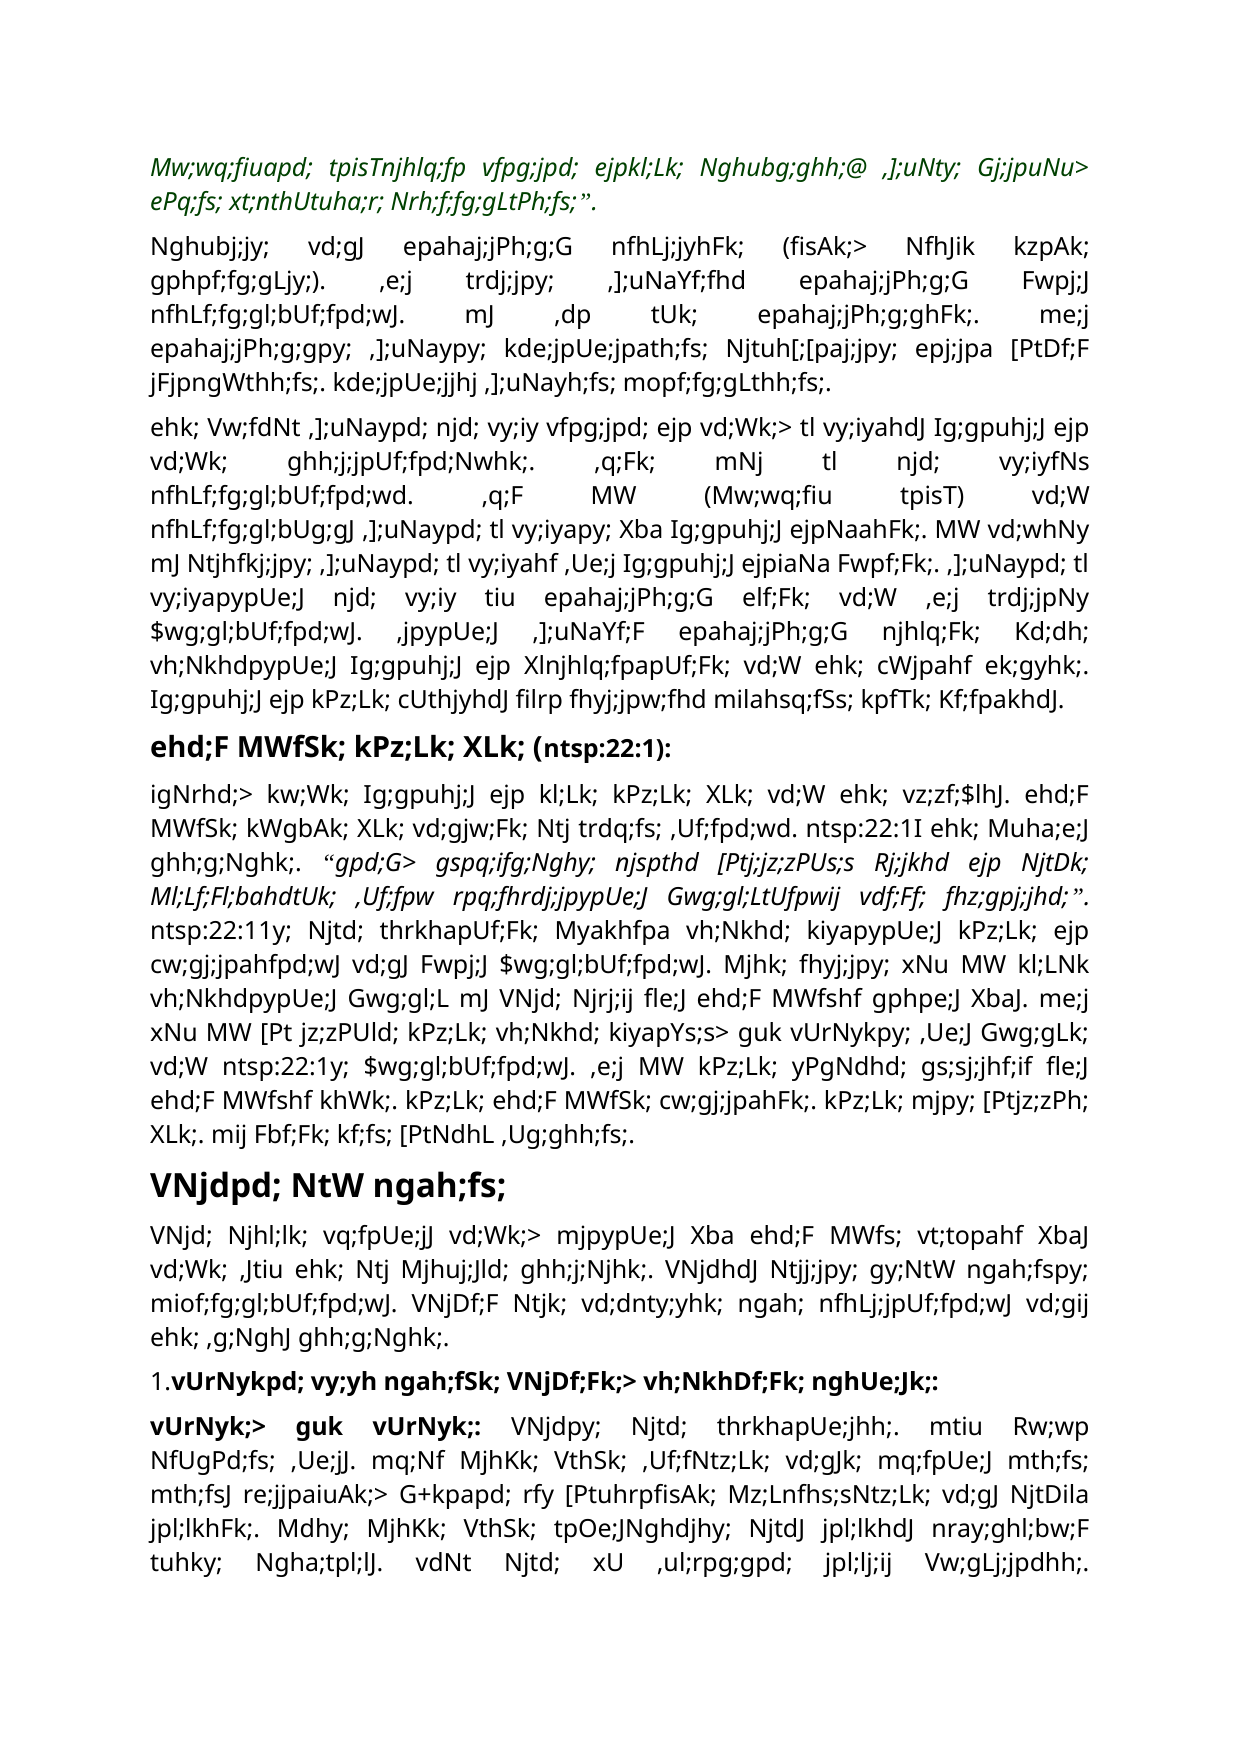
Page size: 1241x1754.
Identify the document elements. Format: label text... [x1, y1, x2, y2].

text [150, 1408, 1090, 1579]
text ehk; Vw;fdNt ,];uNaypd; njd; vy;iy vfpg;jpd; ejp vd;Wk;> tl vy;iyahdJ Ig;gpuhj;J ejp vd;Wk; ghh;j;jpUf;fpd;Nwhk;. ,q;Fk; mNj tl njd; vy;iyfNs nfhLf;fg;gl;bUf;fpd;wd. ,q;F MW (Mw;wq;fiu tpisT) vd;W nfhLf;fg;gl;bUg;gJ ,];uNaypd; tl vy;iyapy; Xba Ig;gpuhj;J ejpNaahFk;. MW vd;whNy mJ Ntjhfkj;jpy; ,];uNaypd; tl vy;iyahf ,Ue;j Ig;gpuhj;J ejpiaNa Fwpf;Fk;. ,];uNaypd; tl vy;iyapypUe;J njd; vy;iy tiu epahaj;jPh;g;G elf;Fk; vd;W ,e;j trdj;jpNy $wg;gl;bUf;fpd;wJ. ,jpypUe;J ,];uNaYf;F epahaj;jPh;g;G njhlq;Fk; Kd;dh; vh;NkhdpypUe;J Ig;gpuhj;J ejp Xlnjhlq;fpapUf;Fk; vd;W ehk; cWjpahf ek;gyhk;. Ig;gpuhj;J ejp kPz;Lk; cUthjyhdJ filrp fhyj;jpw;fhd milahsq;fSs; kpfTk; Kf;fpakhdJ. [150, 409, 1090, 716]
text VNjdpd; NtW ngah;fs; [150, 1161, 1090, 1207]
text ehd;F MWfSk; kPz;Lk; XLk; (ntsp:22:1): [150, 726, 1090, 766]
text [150, 150, 1090, 218]
text igNrhd;> kw;Wk; Ig;gpuhj;J ejp kl;Lk; kPz;Lk; XLk; vd;W ehk; vz;zf;$lhJ. ehd;F MWfSk; kWgbAk; XLk; vd;gjw;Fk; Ntj trdq;fs; ,Uf;fpd;wd. ntsp:22:1I ehk; Muha;e;J ghh;g;Nghk;. “gpd;G> gspq;ifg;Nghy; njspthd [Ptj;jz;zPUs;s Rj;jkhd ejp NjtDk; Ml;Lf;Fl;bahdtUk; ,Uf;fpw rpq;fhrdj;jpypUe;J Gwg;gl;LtUfpwij vdf;Ff; fhz;gpj;jhd;”. ntsp:22:11y; Njtd; thrkhapUf;Fk; Myakhfpa vh;Nkhd; kiyapypUe;J kPz;Lk; ejp cw;gj;jpahfpd;wJ vd;gJ Fwpj;J $wg;gl;bUf;fpd;wJ. Mjhk; fhyj;jpy; xNu MW kl;LNk vh;NkhdpypUe;J Gwg;gl;L mJ VNjd; Njrj;ij fle;J ehd;F MWfshf gphpe;J XbaJ. me;j xNu MW [Pt jz;zPUld; kPz;Lk; vh;Nkhd; kiyapYs;s> guk vUrNykpy; ,Ue;J Gwg;gLk; vd;W ntsp:22:1y; $wg;gl;bUf;fpd;wJ. ,e;j MW kPz;Lk; yPgNdhd; gs;sj;jhf;if fle;J ehd;F MWfshf khWk;. kPz;Lk; ehd;F MWfSk; cw;gj;jpahFk;. kPz;Lk; mjpy; [Ptjz;zPh; XLk;. mij Fbf;Fk; kf;fs; [PtNdhL ,Ug;ghh;fs;. [150, 776, 1090, 1151]
text 1.vUrNykpd; vy;yh ngah;fSk; VNjDf;Fk;> vh;NkhDf;Fk; nghUe;Jk;: [150, 1364, 1090, 1398]
text VNjd; Njhl;lk; vq;fpUe;jJ vd;Wk;> mjpypUe;J Xba ehd;F MWfs; vt;topahf XbaJ vd;Wk; ,Jtiu ehk; Ntj Mjhuj;Jld; ghh;j;Njhk;. VNjdhdJ Ntjj;jpy; gy;NtW ngah;fspy; miof;fg;gl;bUf;fpd;wJ. VNjDf;F Ntjk; vd;dnty;yhk; ngah; nfhLj;jpUf;fpd;wJ vd;gij ehk; ,g;NghJ ghh;g;Nghk;. [150, 1217, 1090, 1353]
text Nghubj;jy; vd;gJ epahaj;jPh;g;G nfhLj;jyhFk; (fisAk;> NfhJik kzpAk; gphpf;fg;gLjy;). ,e;j trdj;jpy; ,];uNaYf;fhd epahaj;jPh;g;G Fwpj;J nfhLf;fg;gl;bUf;fpd;wJ. mJ ,dp tUk; epahaj;jPh;g;ghFk;. me;j epahaj;jPh;g;gpy; ,];uNaypy; kde;jpUe;jpath;fs; Njtuh[;[paj;jpy; epj;jpa [PtDf;F jFjpngWthh;fs;. kde;jpUe;jjhj ,];uNayh;fs; mopf;fg;gLthh;fs;. [150, 228, 1090, 399]
